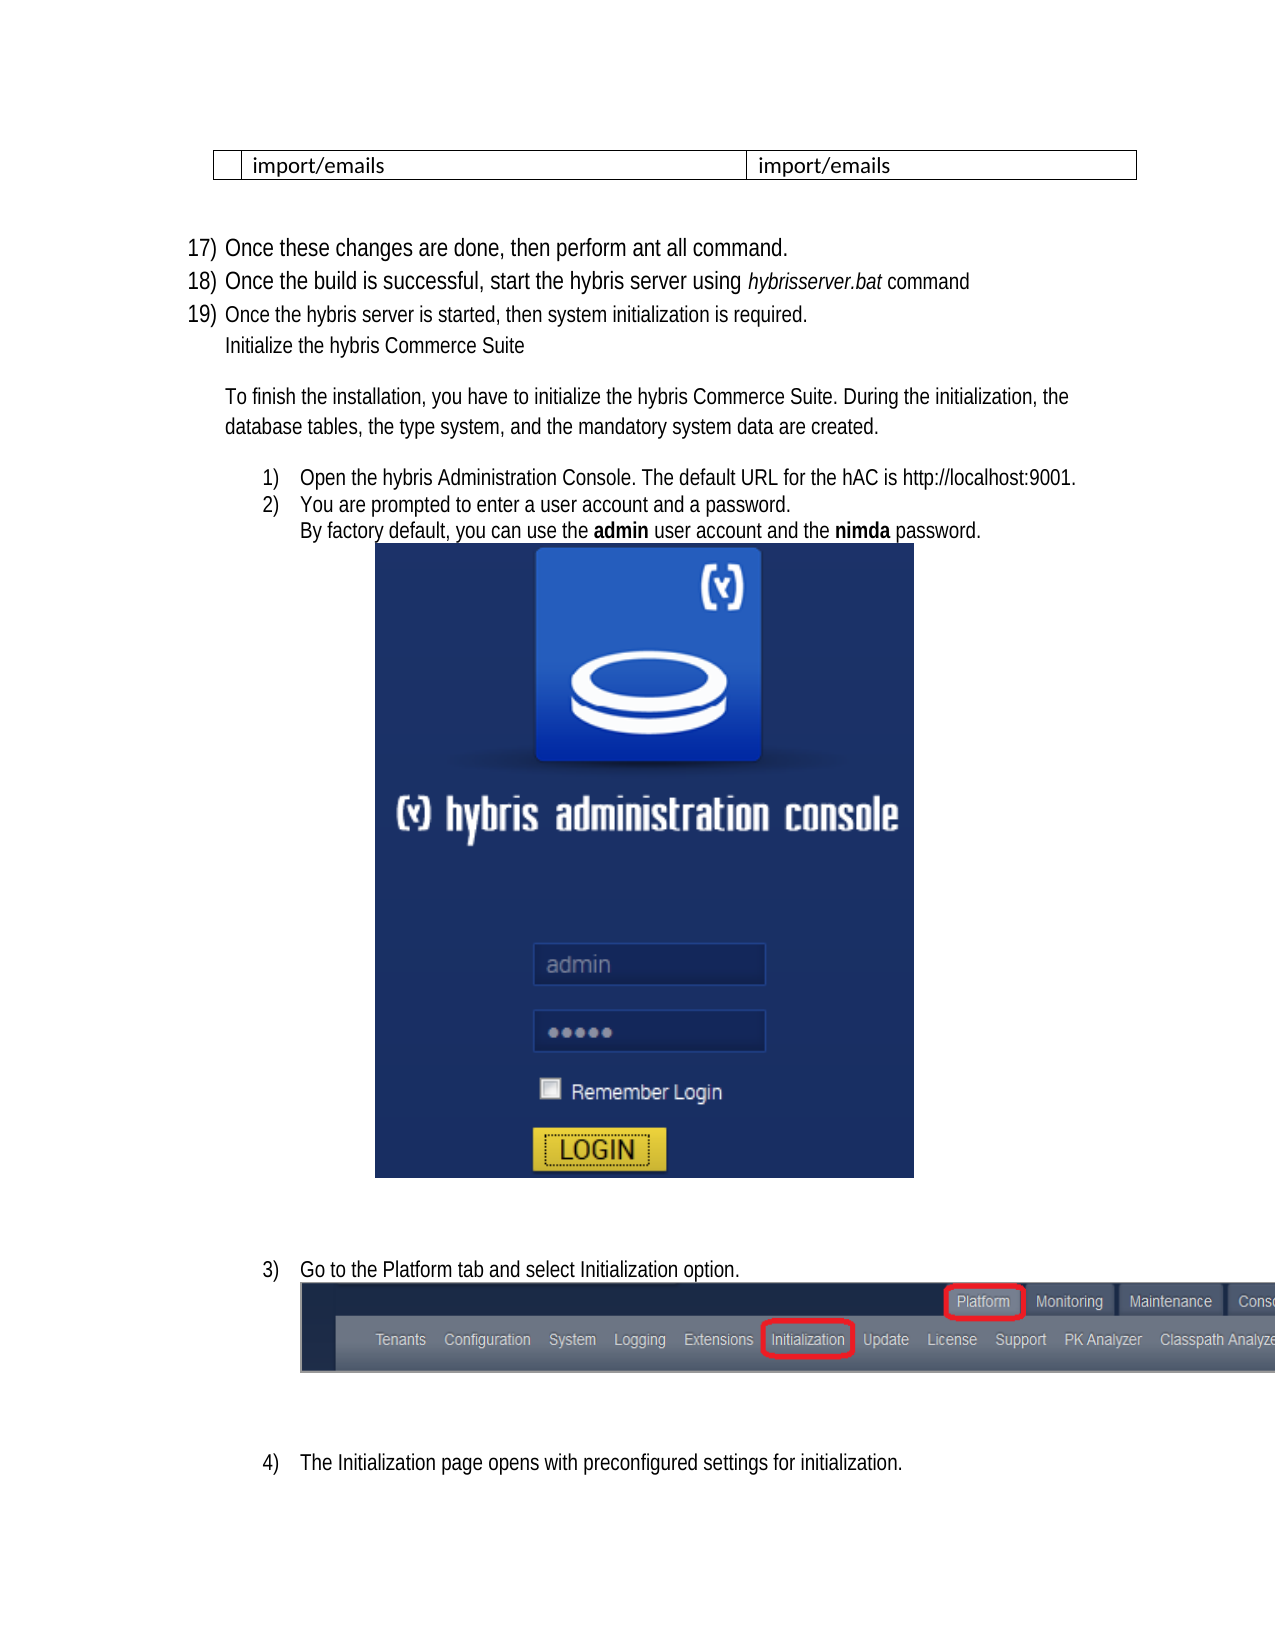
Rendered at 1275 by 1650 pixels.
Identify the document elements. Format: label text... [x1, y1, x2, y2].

list Once the hybris server is started, then system initialization is required. [187, 299, 1125, 328]
list You are prompted to enter a user account and a password. By factory default, you can use the admin user account and the nimda password. [262, 491, 1125, 543]
list Once the build is successful, start the hybris server using hybrisserver.bat command [187, 266, 1125, 295]
list Initialize the hybris Commerce Suite [225, 332, 1125, 358]
list The Initialization page opens with preconfigured settings for initialization. [262, 1449, 1125, 1475]
table_cell 4 [214, 151, 241, 179]
picture [300, 1282, 1275, 1373]
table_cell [747, 151, 1136, 179]
list Once these changes are done, then perform ant all command. [187, 233, 1125, 262]
picture [375, 543, 914, 1178]
list Go to the Platform tab and select Initialization option. [262, 1256, 1125, 1282]
text To finish the installation, you have to initialize the hybris Commerce Suite. During the initialization, the database tables, the type system, and the mandatory system data are created. [225, 383, 1125, 439]
list Open the hybris Administration Console. The default URL for the hAC is http://localhost:9001. [262, 464, 1125, 491]
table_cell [242, 151, 746, 179]
